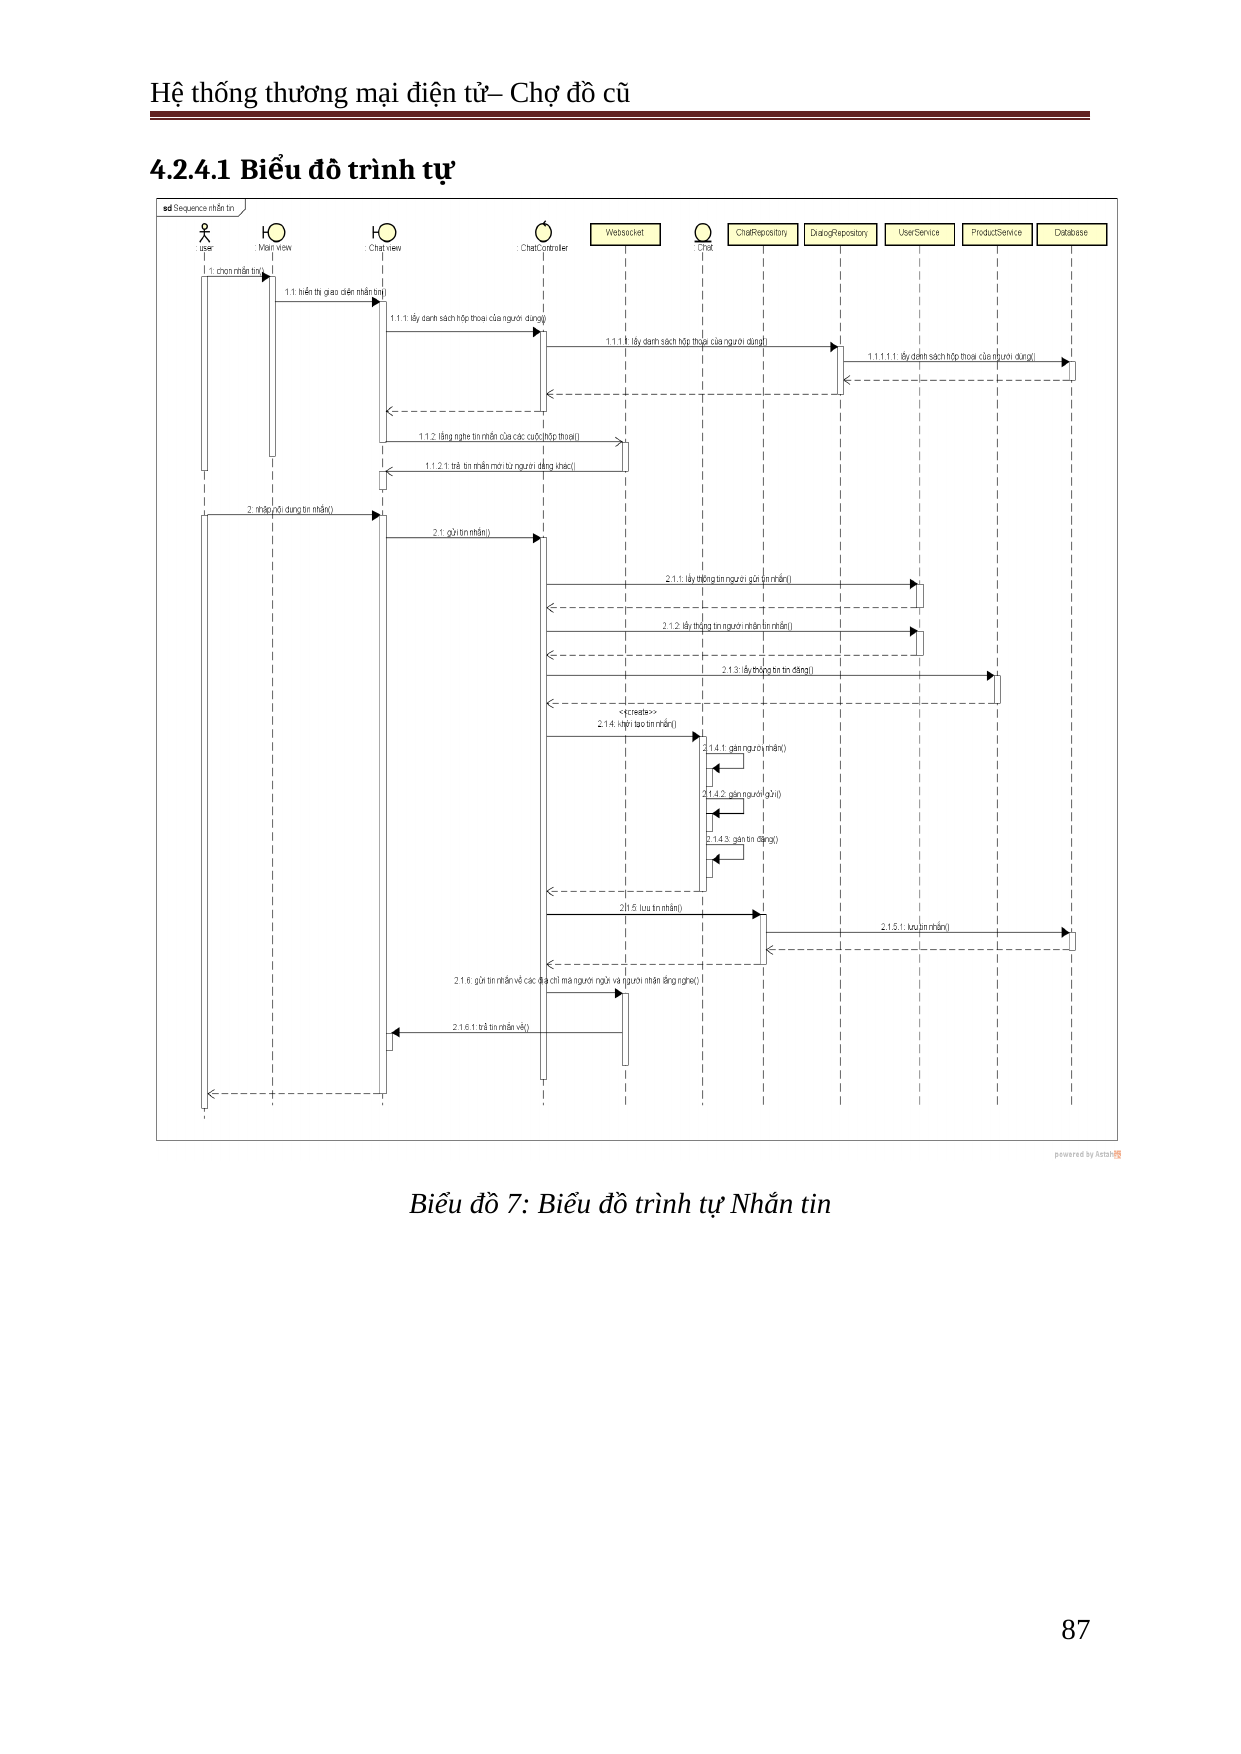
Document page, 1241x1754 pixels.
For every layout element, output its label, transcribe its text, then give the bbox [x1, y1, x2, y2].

text Biểu đồ 7: Biểu đồ trình tự Nhắn tin [150, 1187, 1090, 1220]
subtitle Biểu đồ trình tự [150, 153, 1090, 187]
picture [150, 192, 1123, 1161]
